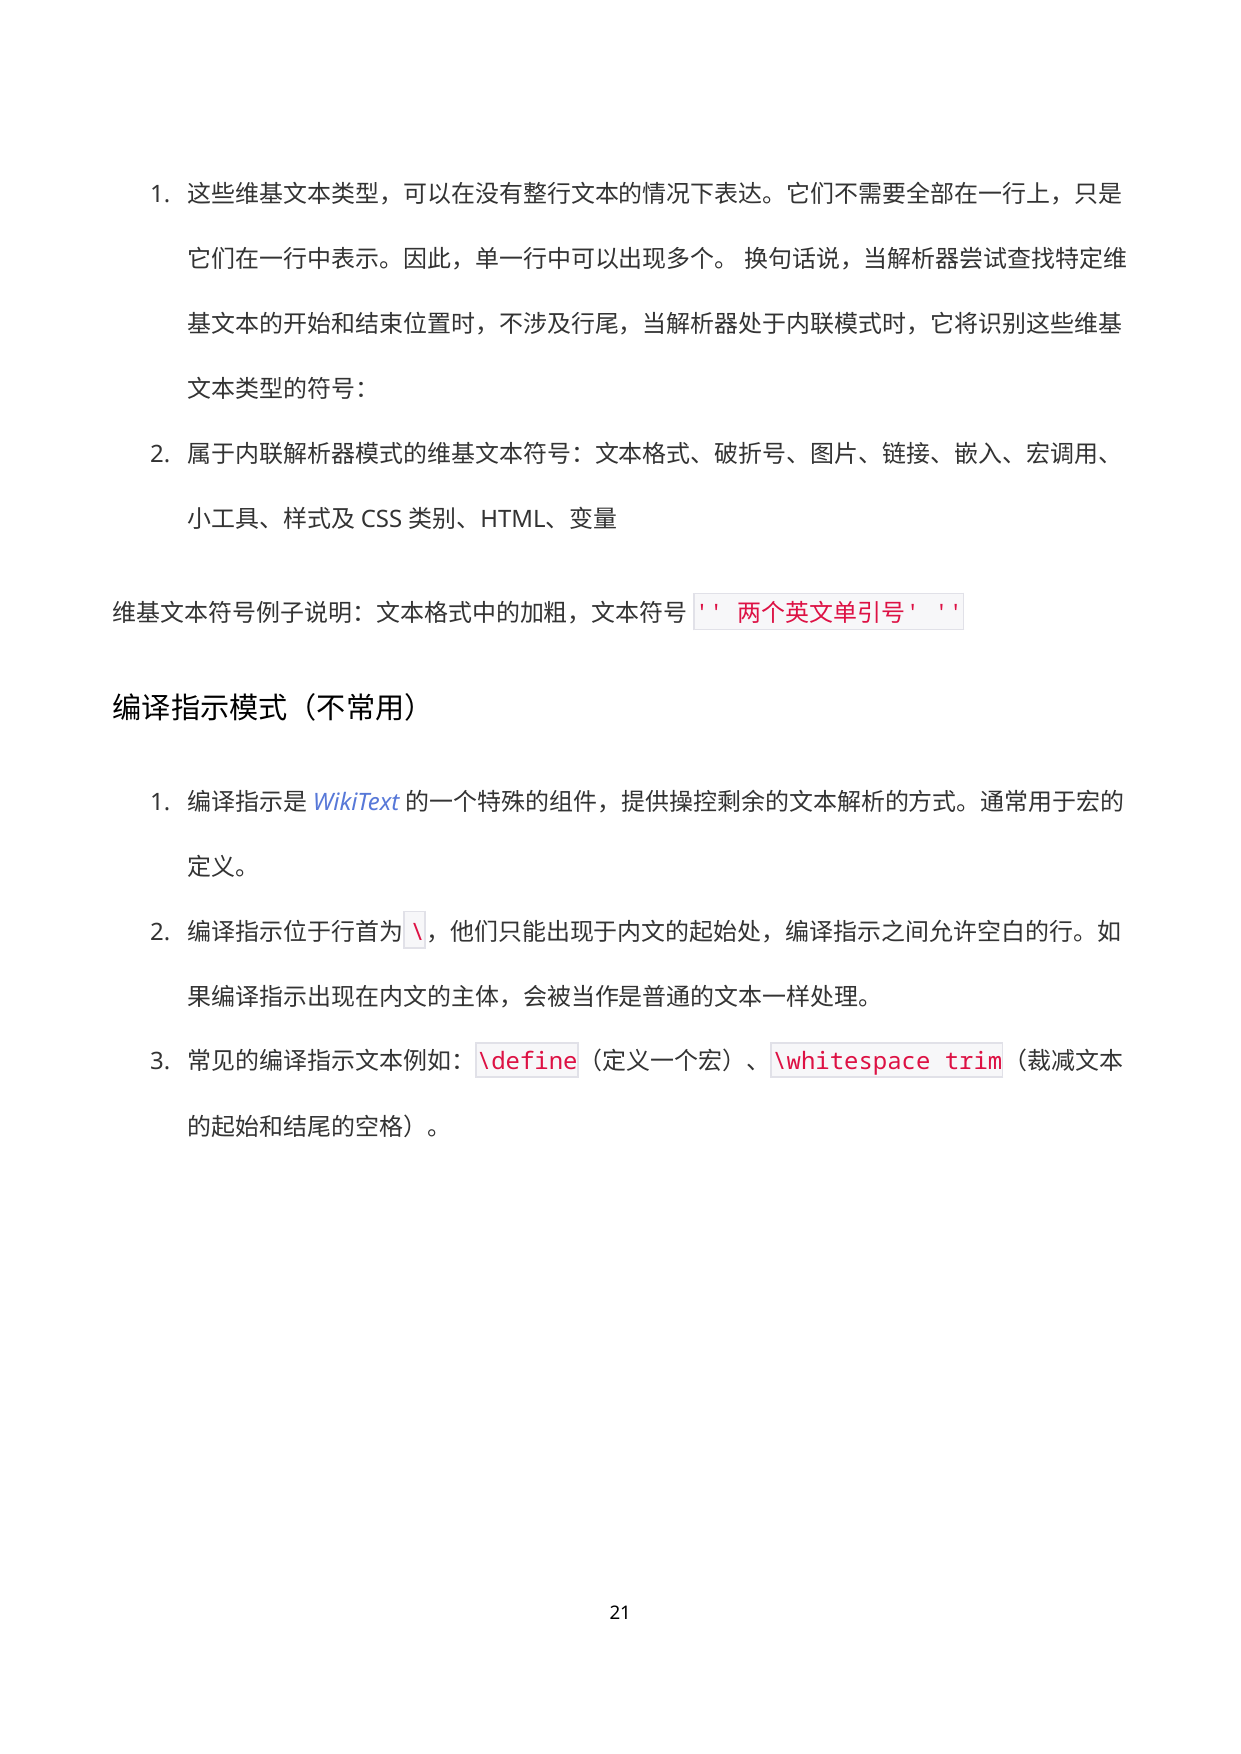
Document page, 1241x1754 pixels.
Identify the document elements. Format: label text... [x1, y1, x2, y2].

text 编译指示模式（不常用） [112, 673, 1128, 738]
list 编译指示位于行首为 \，他们只能出现于内文的起始处，编译指示之间允许空白的行。如果编译指示出现在内文的主体，会被当作是普通的文本一样处理。 [150, 897, 1128, 1027]
list 编译指示是 WikiText 的一个特殊的组件，提供操控剩余的文本解析的方式。通常用于宏的定义。 [150, 767, 1128, 897]
text 维基文本符号例子说明：文本格式中的加粗，文本符号 '' 两个英文单引号' '' [112, 579, 1128, 644]
list 常见的编译指示文本例如：\define（定义一个宏）、\whitespace trim（裁减文本的起始和结尾的空格）。 [150, 1027, 1128, 1157]
list 属于内联解析器模式的维基文本符号：文本格式、破折号、图片、链接、嵌入、宏调用、小工具、样式及 CSS 类别、HTML、变量 [150, 420, 1128, 550]
list 这些维基文本类型，可以在没有整行文本的情况下表达。它们不需要全部在一行上，只是它们在一行中表示。因此，单一行中可以出现多个。 换句话说，当解析器尝试查找特定维基文本的开始和结束位置时，不涉及行尾，当解析器处于内联模式时，它将识别这些维基文本类型的符号： [150, 160, 1128, 420]
